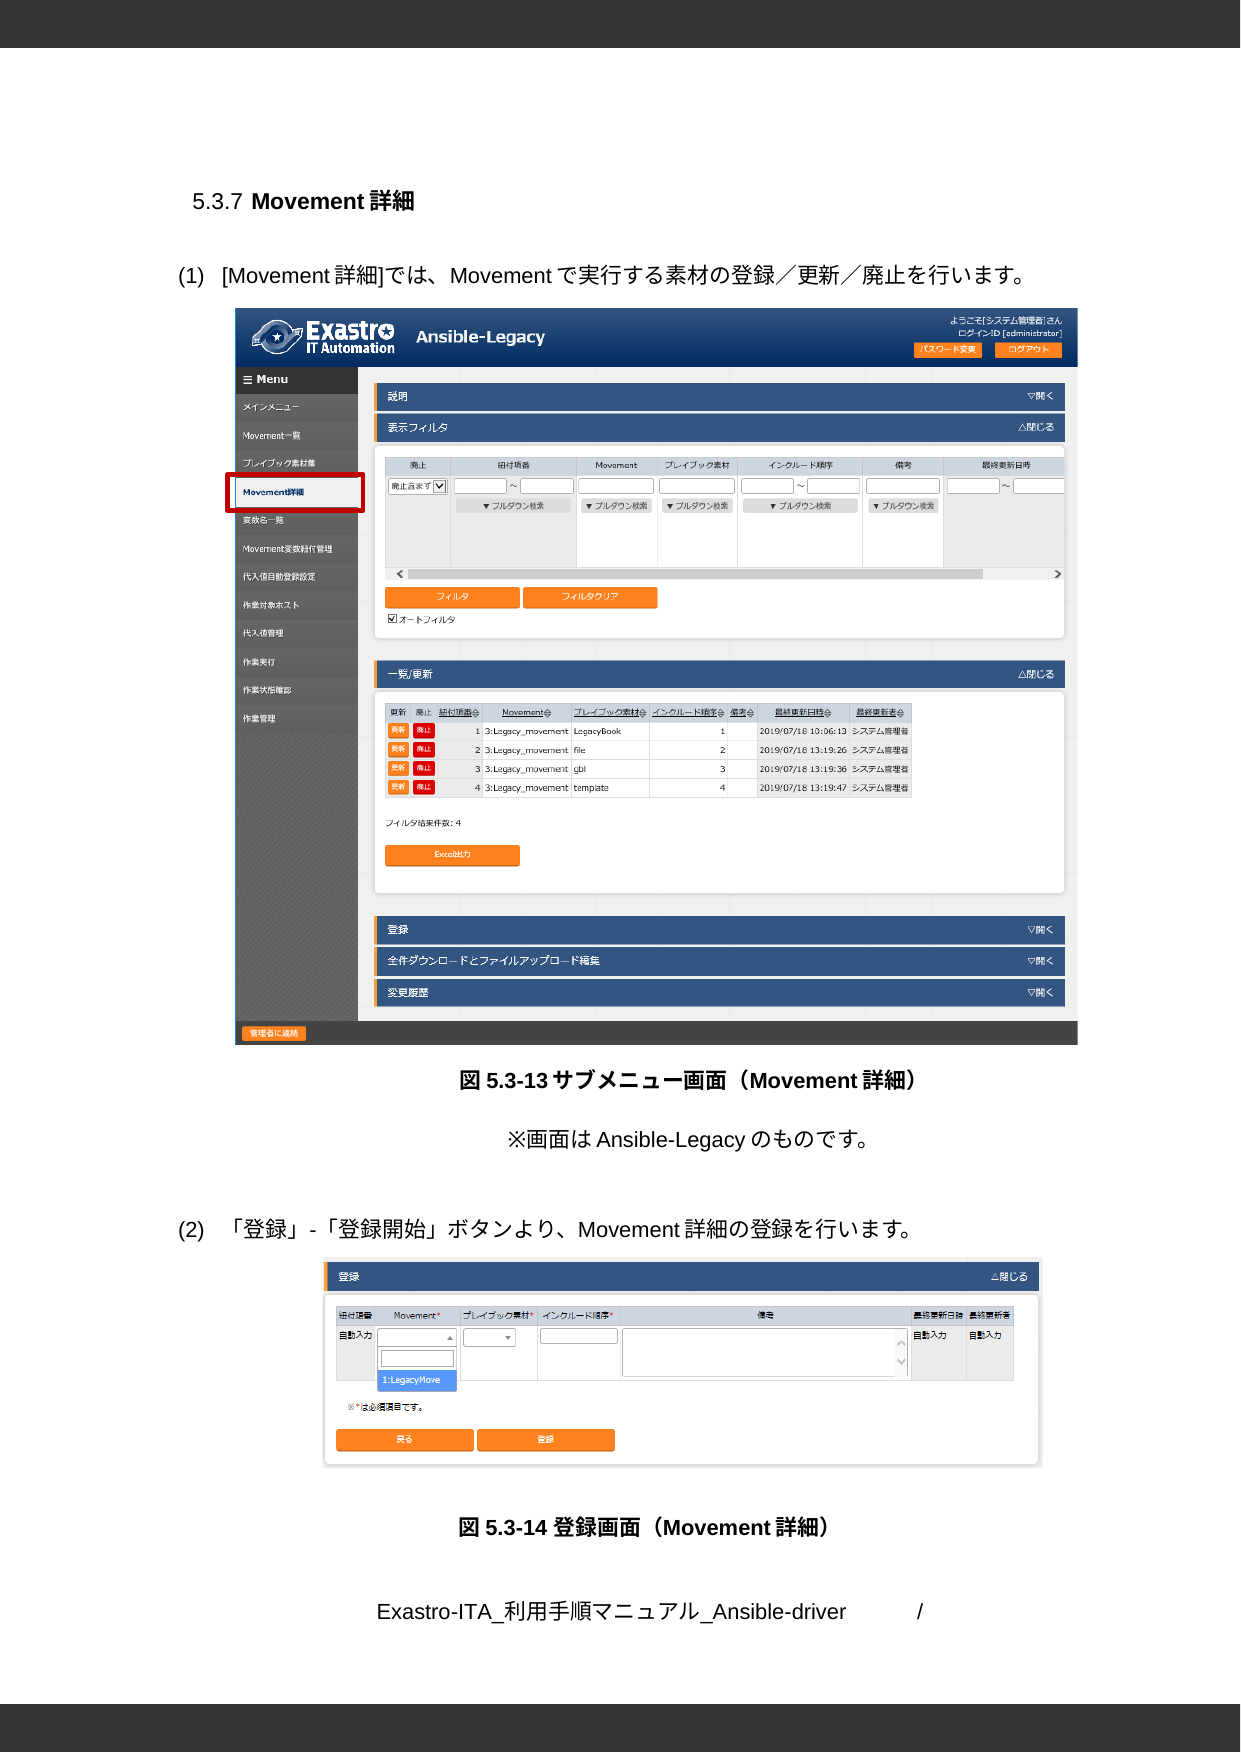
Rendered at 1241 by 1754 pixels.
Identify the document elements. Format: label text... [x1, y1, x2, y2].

list 「登録」-「登録開始」ボタンより、Movement詳細の登録を行います。 [178, 1198, 1152, 1257]
picture [322, 1257, 1043, 1468]
list 図 5.3-13サブメニュー画面（Movement詳細） ※画面はAnsible-Legacyのものです。 [235, 1049, 1152, 1168]
picture [0, 0, 1241, 48]
list [Movement詳細]では、Movementで実行する素材の登録／更新／廃止を行います。 [178, 244, 1152, 304]
picture [235, 477, 361, 508]
picture [0, 1704, 1241, 1752]
text 図 5.3-14 登録画面（Movement詳細） [148, 1496, 1152, 1555]
picture [235, 308, 1078, 1045]
subtitle Movement詳細 [192, 170, 1152, 229]
